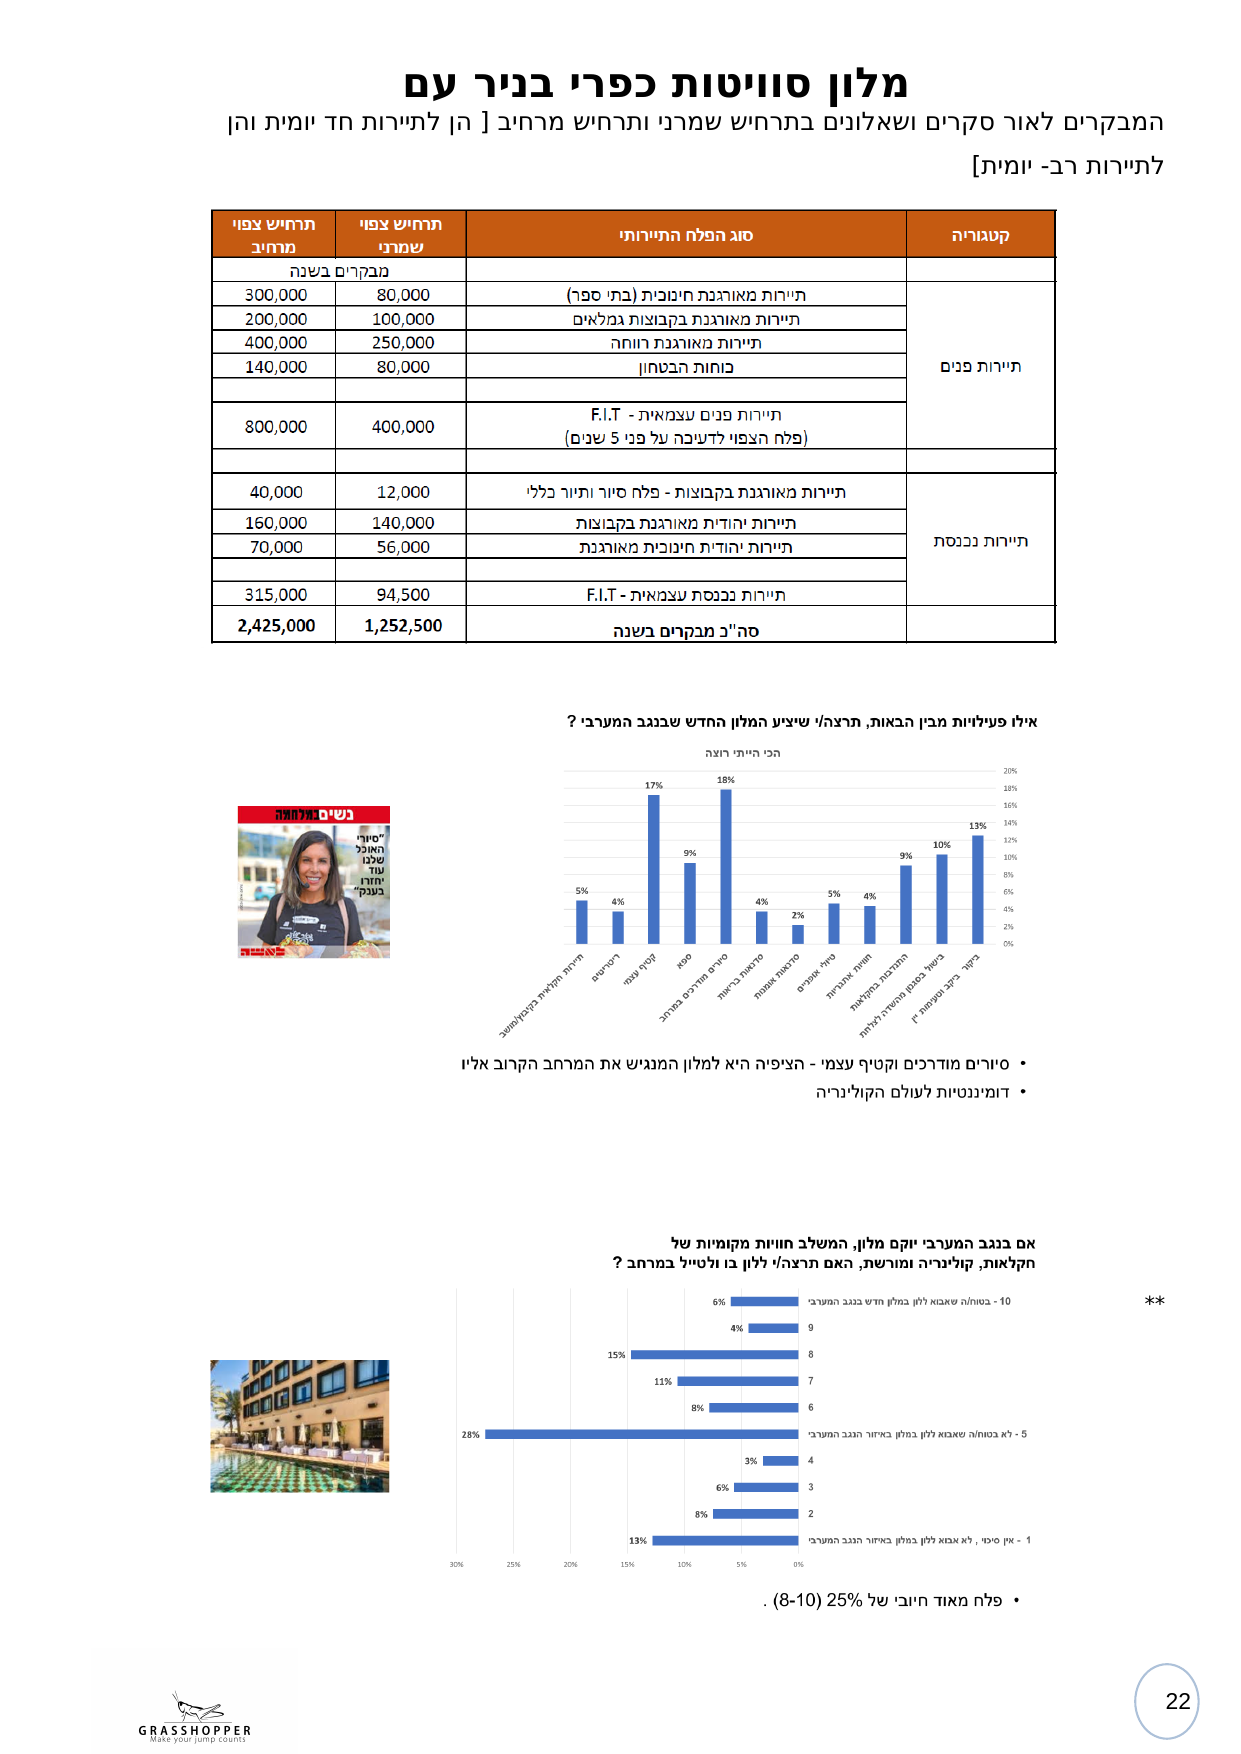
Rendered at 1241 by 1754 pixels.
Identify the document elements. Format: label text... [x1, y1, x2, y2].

picture [91, 1317, 1042, 1754]
subtitle ** [148, 1292, 1165, 1317]
picture [176, 705, 1044, 1192]
picture [201, 197, 1070, 648]
picture [165, 1229, 1042, 1292]
subtitle צפי המבקרים לאור סקרים ושאלונים בתרחיש שמרני ותרחיש מרחיב [ הן לתיירות חד יומית והן לתיירות רב- יומית] [148, 108, 1165, 181]
